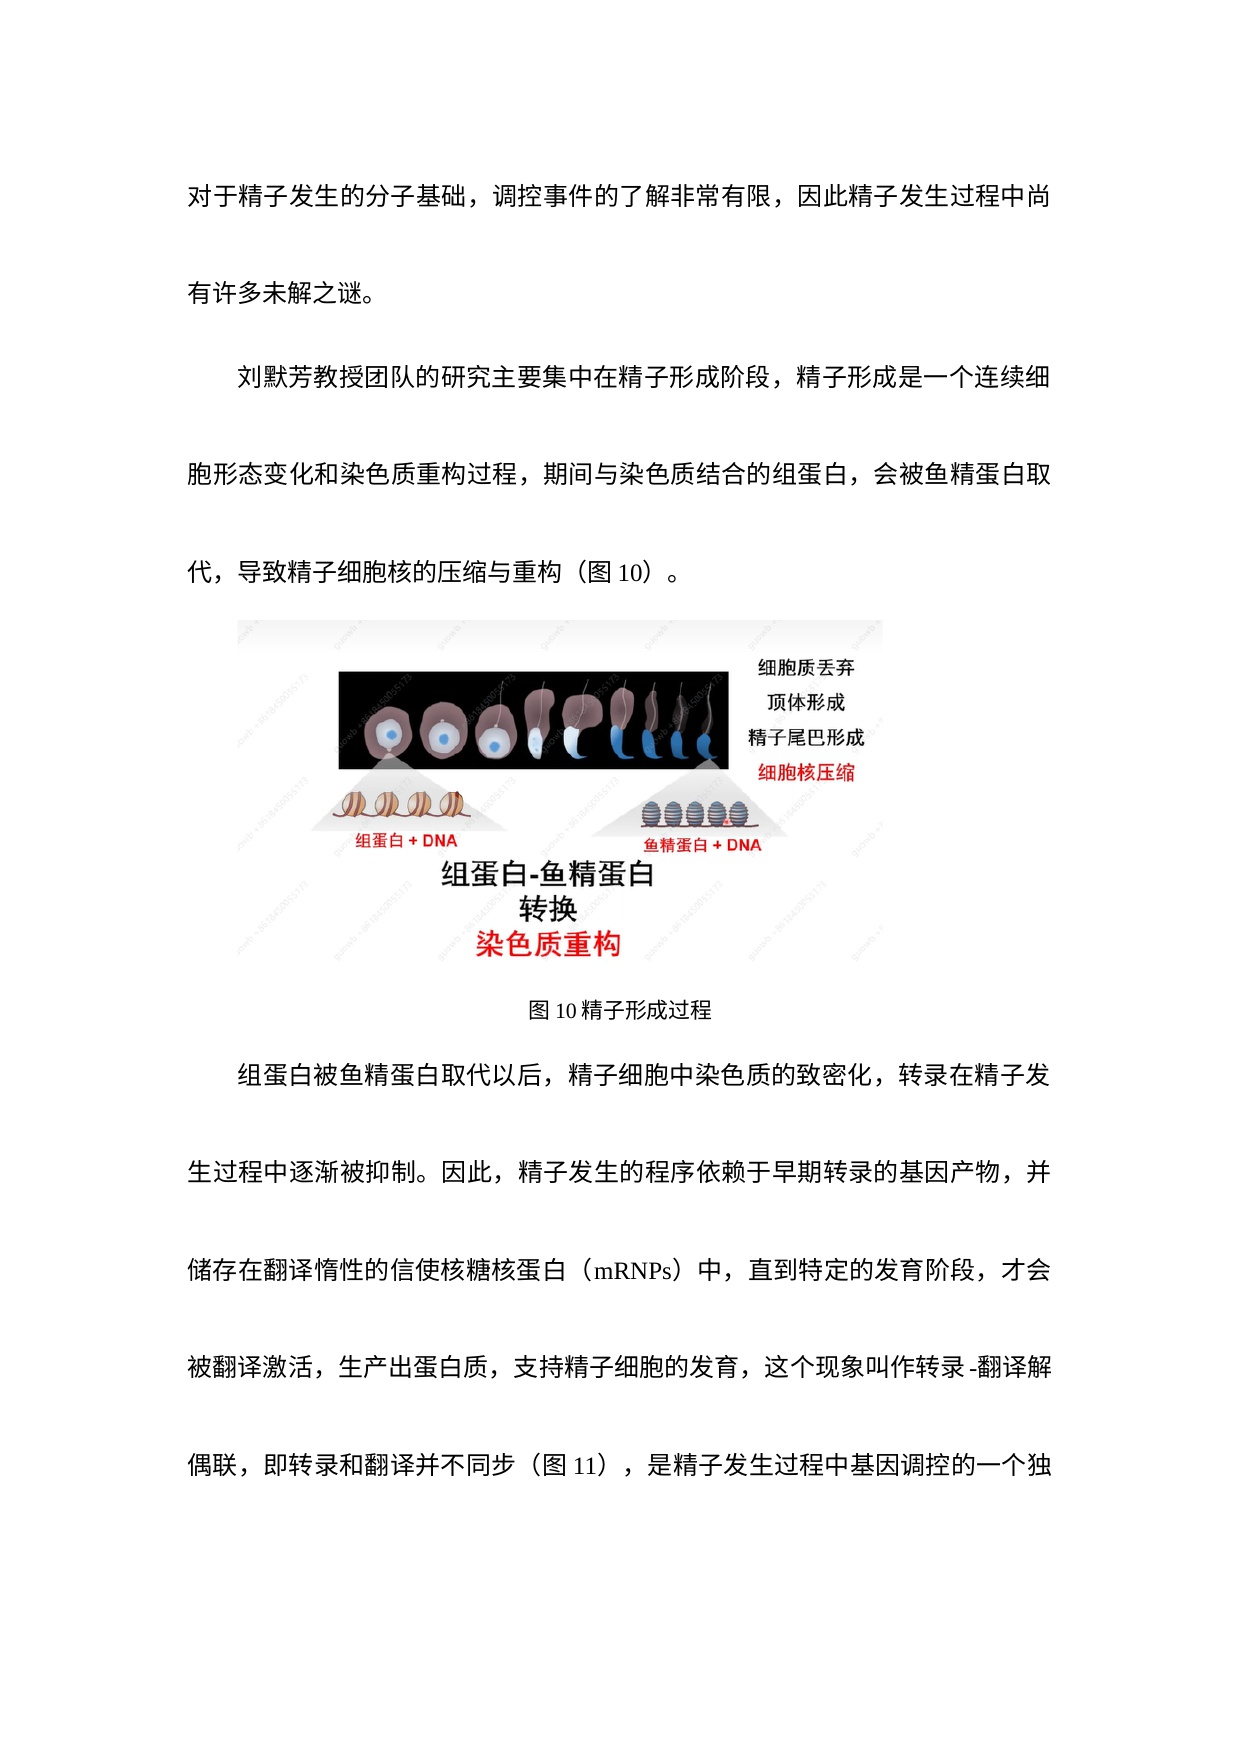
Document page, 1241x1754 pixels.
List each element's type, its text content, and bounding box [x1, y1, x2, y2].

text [187, 162, 1053, 324]
text 刘默芳教授团队的研究主要集中在精子形成阶段，精子形成是一个连续细胞形态变化和染色质重构过程，期间与染色质结合的组蛋白，会被鱼精蛋白取代，导致精子细胞核的压缩与重构（图10）。 [187, 343, 1053, 603]
text 图 10精子形成过程 [187, 993, 1053, 1025]
picture [237, 620, 883, 966]
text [187, 1041, 1053, 1496]
